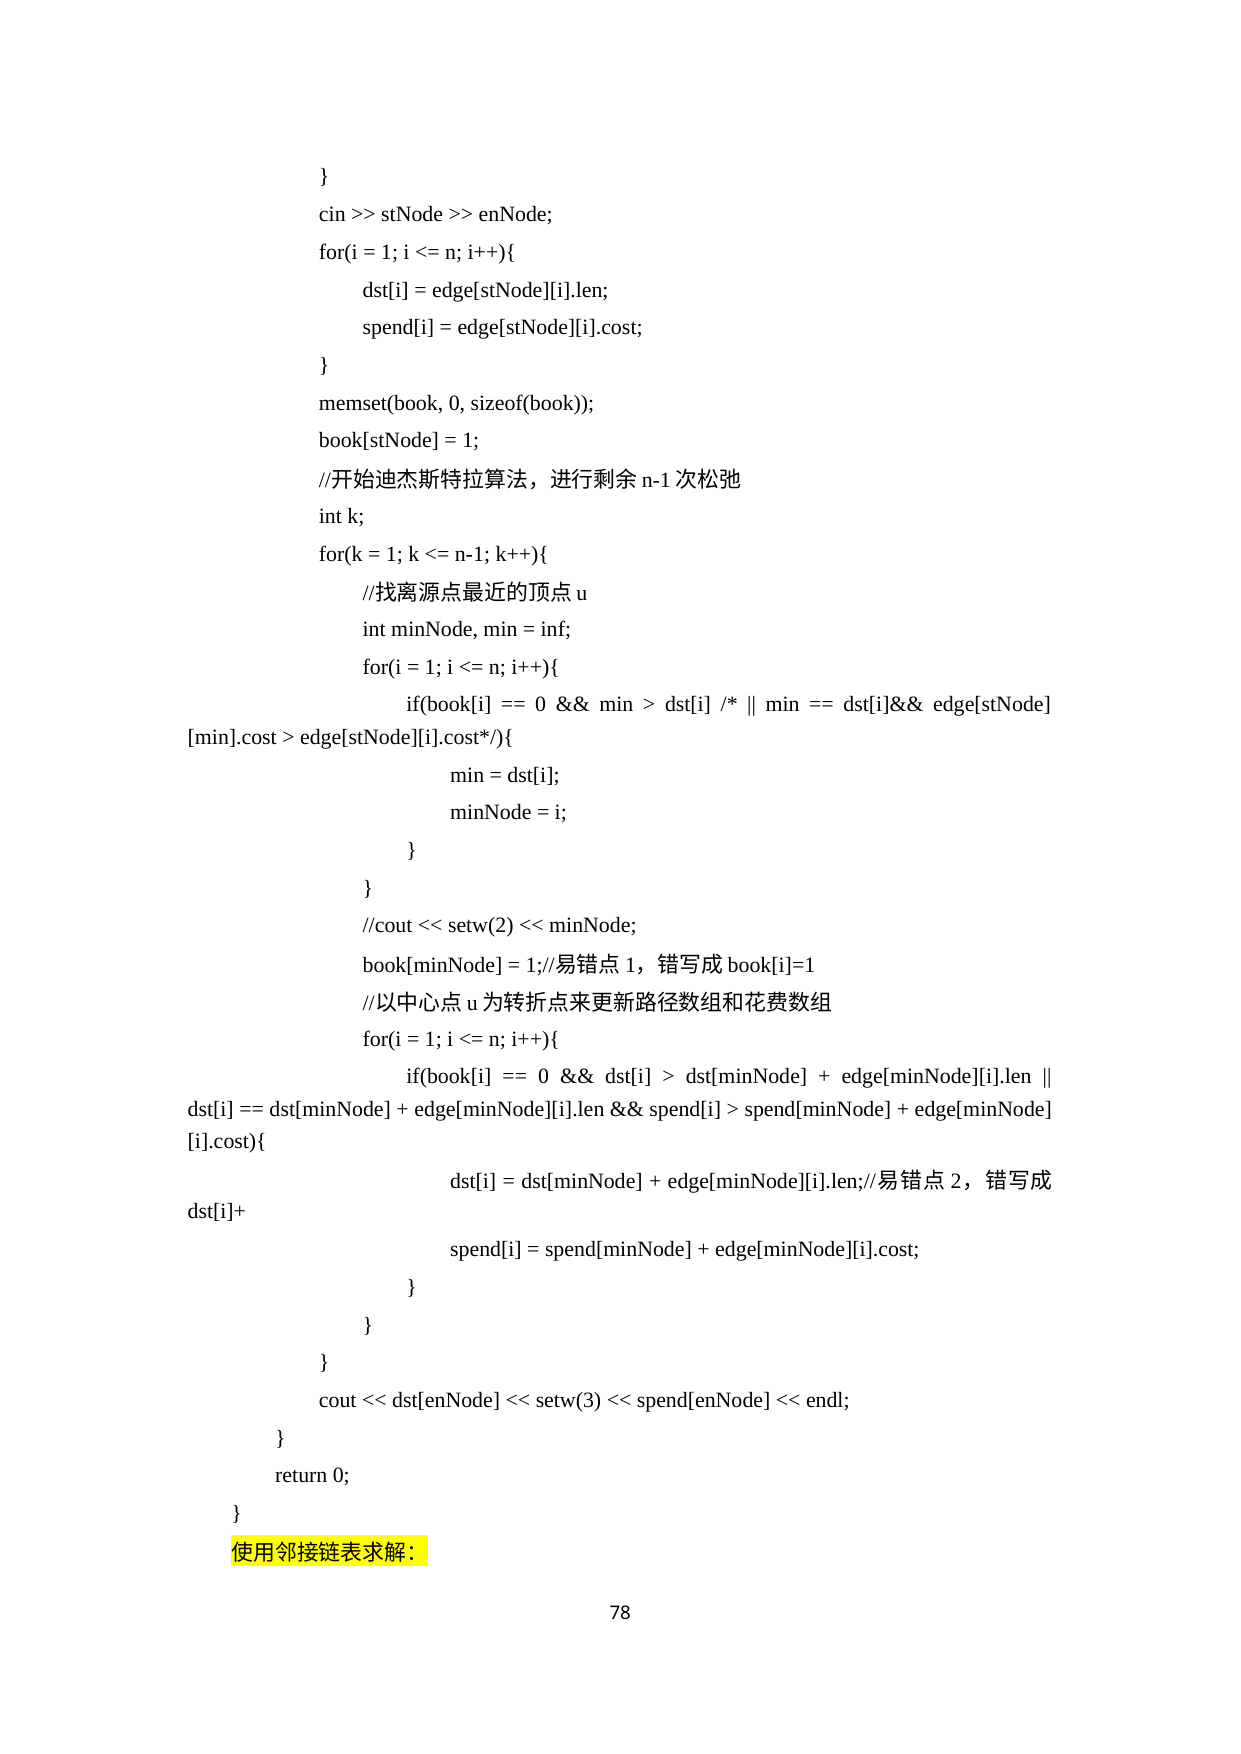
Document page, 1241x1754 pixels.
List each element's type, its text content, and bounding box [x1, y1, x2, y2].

text dst[i] = dst[minNode] + edge[minNode][i].len;//易错点2，错写成dst[i]+ [187, 1162, 1053, 1227]
text cout << dst[enNode] << setw(3) << spend[enNode] << endl; [187, 1383, 1053, 1416]
text //找离源点最近的顶点u [187, 574, 1053, 607]
text } [187, 871, 1053, 903]
text spend[i] = spend[minNode] + edge[minNode][i].cost; [187, 1232, 1053, 1265]
text //以中心点u为转折点来更新路径数组和花费数组 [187, 984, 1053, 1017]
text min = dst[i]; [187, 758, 1053, 790]
text for(k = 1; k <= n-1; k++){ [187, 537, 1053, 569]
text cin >> stNode >> enNode; [187, 197, 1053, 230]
text if(book[i] == 0 && min > dst[i] /* || min == dst[i]&& edge[stNode][min].cost > edge[stNode][i].cost*/){ [187, 688, 1053, 753]
text memset(book, 0, sizeof(book)); [187, 386, 1053, 418]
text return 0; [187, 1459, 1053, 1491]
text for(i = 1; i <= n; i++){ [187, 650, 1053, 682]
text minNode = i; [187, 796, 1053, 828]
text } [187, 1346, 1053, 1378]
text } [187, 1421, 1053, 1453]
text if(book[i] == 0 && dst[i] > dst[minNode] + edge[minNode][i].len || dst[i] == dst[minNode] + edge[minNode][i].len && spend[i] > spend[minNode] + edge[minNode][i].cost){ [187, 1059, 1053, 1157]
text } [187, 348, 1053, 381]
text } [187, 1270, 1053, 1303]
text spend[i] = edge[stNode][i].cost; [187, 311, 1053, 343]
text //开始迪杰斯特拉算法，进行剩余n-1次松弛 [187, 461, 1053, 494]
text int minNode, min = inf; [187, 612, 1053, 645]
text book[stNode] = 1; [187, 424, 1053, 456]
text for(i = 1; i <= n; i++){ [187, 235, 1053, 268]
text book[minNode] = 1;//易错点1，错写成book[i]=1 [187, 946, 1053, 979]
text } [187, 833, 1053, 866]
text } [187, 1308, 1053, 1340]
text 使用邻接链表求解： [187, 1534, 1053, 1567]
text } [187, 160, 1053, 192]
text for(i = 1; i <= n; i++){ [187, 1022, 1053, 1054]
text } [187, 1496, 1053, 1529]
text //cout << setw(2) << minNode; [187, 909, 1053, 941]
text int k; [187, 499, 1053, 532]
text dst[i] = edge[stNode][i].len; [187, 273, 1053, 305]
